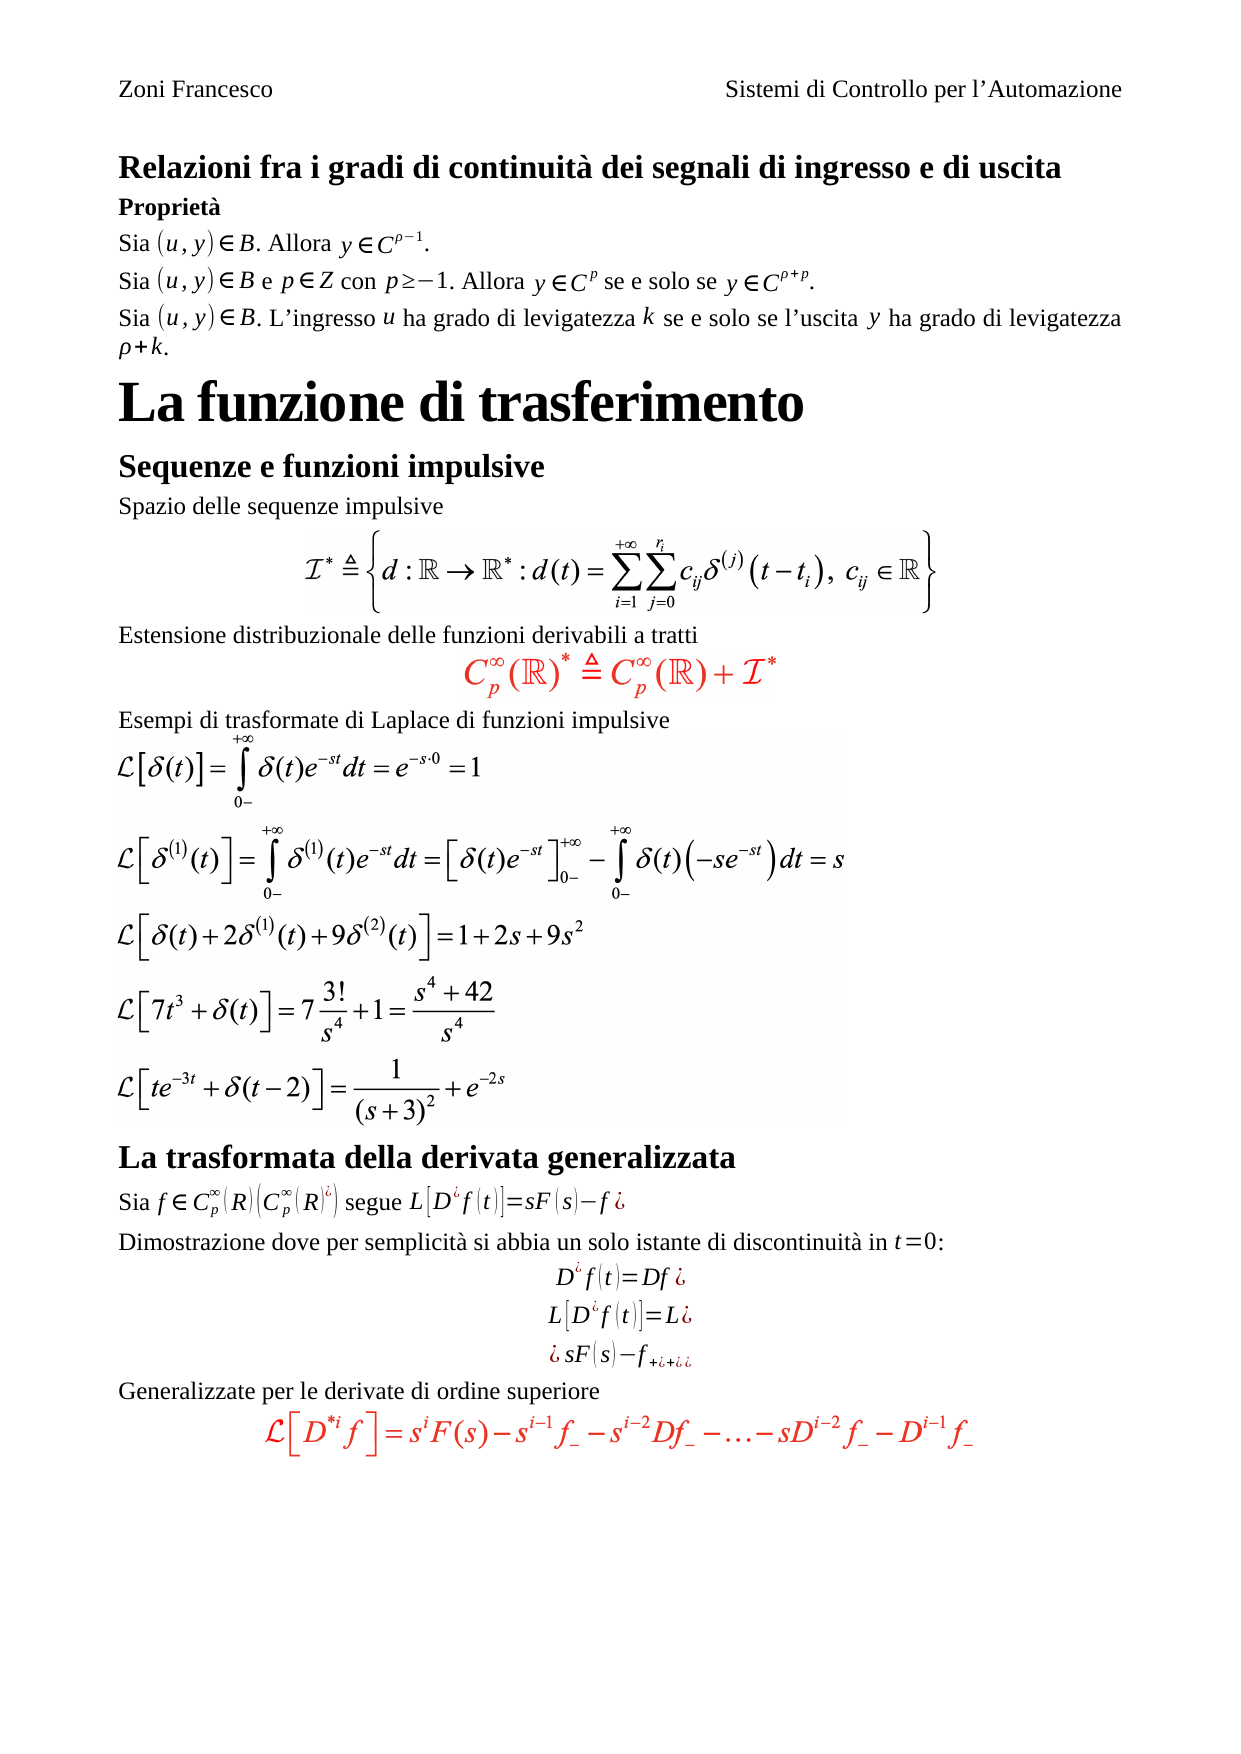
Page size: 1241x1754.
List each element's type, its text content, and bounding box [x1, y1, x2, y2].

picture [304, 528, 937, 614]
text Relazioni fra i gradi di continuità dei segnali di ingresso e di uscita [118, 148, 1122, 186]
text Generalizzate per le derivate di ordine superiore [118, 1376, 1122, 1404]
text Sequenze e funzioni impulsive [118, 447, 1122, 485]
text Esempi di trasformate di Laplace di funzioni impulsive [118, 655, 1122, 734]
text Dimostrazione dove per semplicità si abbia un solo istante di discontinuità in : [118, 1227, 1122, 1256]
text Sia . Allora . [118, 227, 1122, 258]
text Proprietà [118, 192, 1122, 221]
text Sia . L’ingresso ha grado di levigatezza se e solo se l’uscita ha grado di levigatezza . [118, 302, 1122, 361]
picture [117, 735, 846, 1126]
title La funzione di trasferimento [118, 367, 1122, 434]
text Sia segue [118, 1182, 1122, 1221]
picture [462, 651, 777, 700]
text Spazio delle sequenze impulsive [118, 491, 1122, 520]
picture [261, 1407, 979, 1461]
text Sia e con . Allora se e solo se . [118, 264, 1122, 296]
